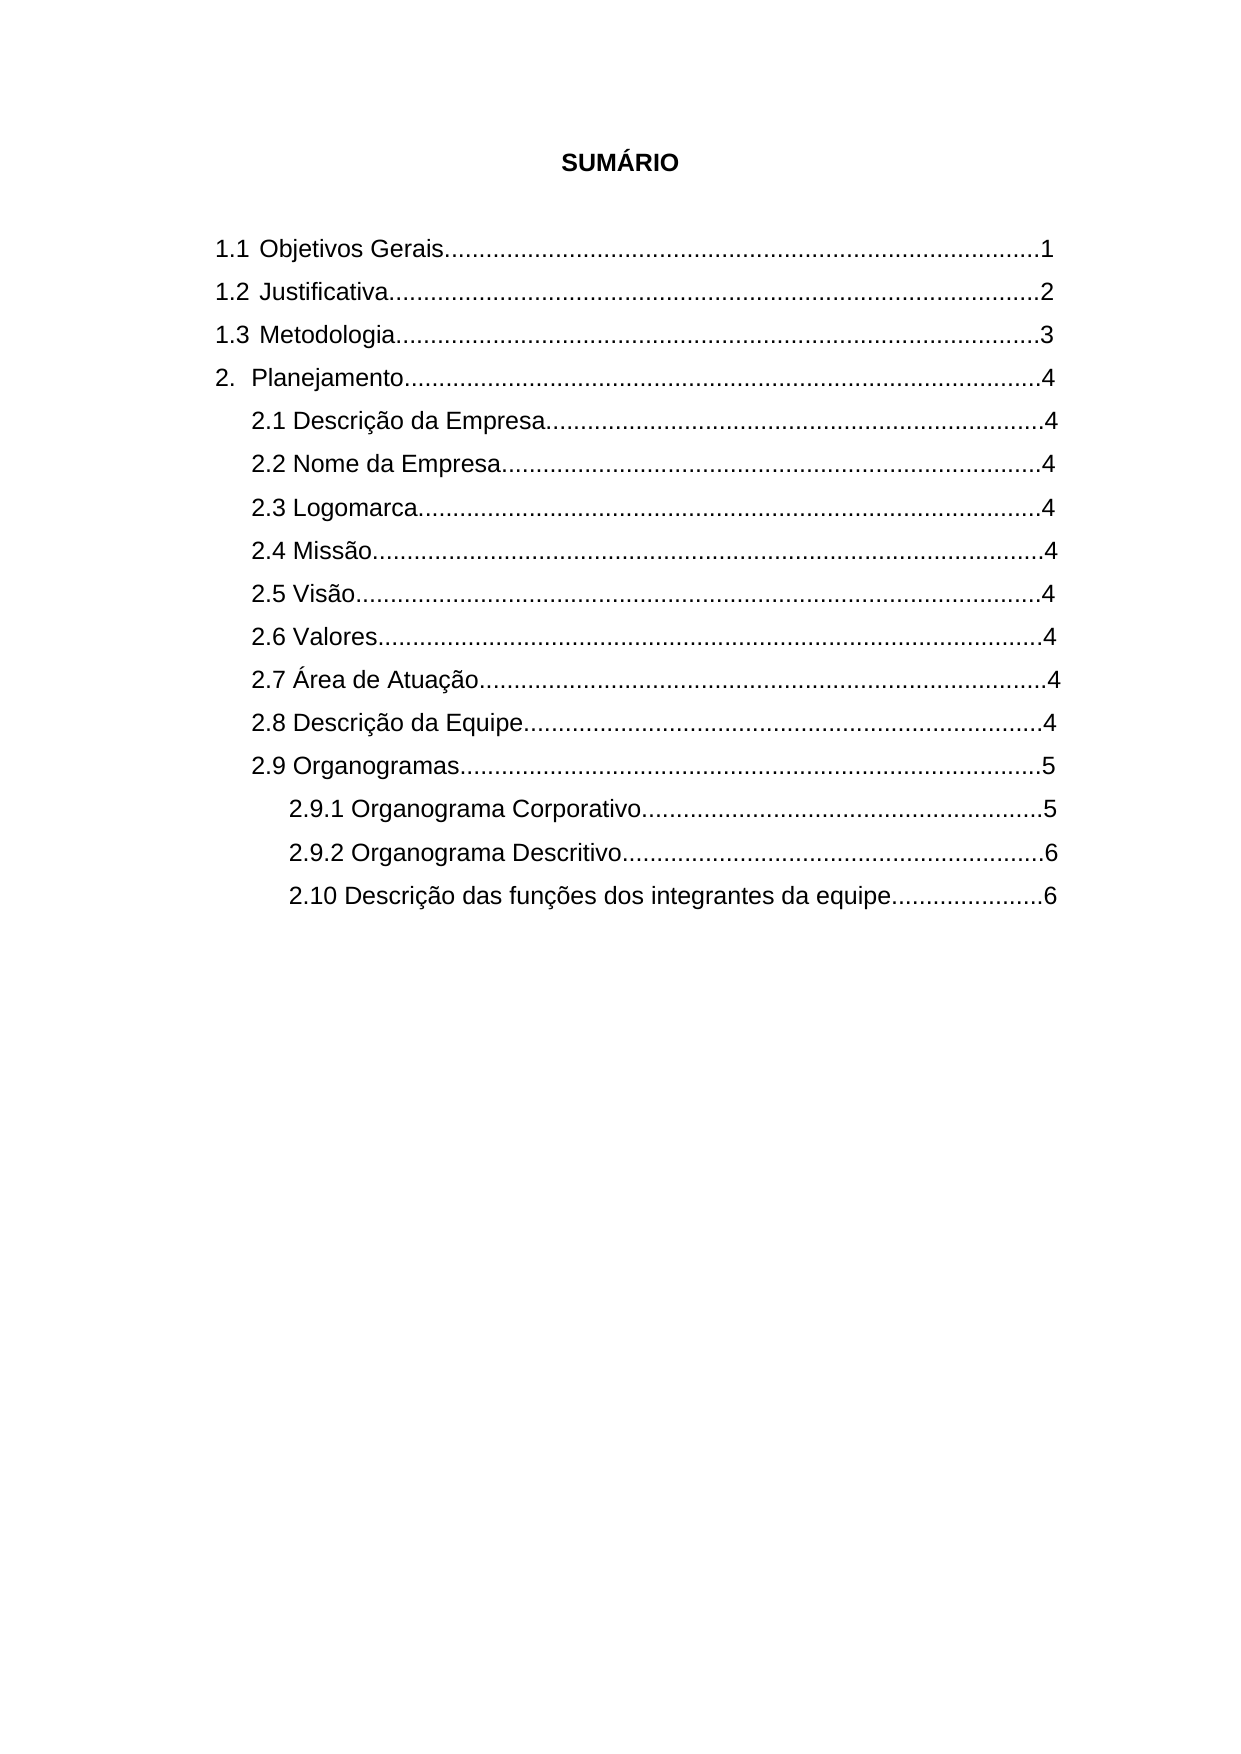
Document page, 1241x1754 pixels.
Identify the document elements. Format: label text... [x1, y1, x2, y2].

text 2.5 Visão...................................................................................................4 [215, 579, 1063, 608]
list Justificativa..............................................................................................2 [215, 277, 1063, 306]
text 2.1 Descrição da Empresa........................................................................4 [215, 406, 1063, 435]
text 2.10 Descrição das funções dos integrantes da equipe......................6 [215, 881, 1063, 909]
list Objetivos Gerais......................................................................................1 [215, 234, 1063, 263]
text 2.9.2 Organograma Descritivo.............................................................6 [252, 838, 1063, 866]
text 2.3 Logomarca..........................................................................................4 [215, 493, 1063, 521]
text 2.6 Valores................................................................................................4 [215, 622, 1063, 651]
text 2.9 Organogramas....................................................................................5 [215, 751, 1063, 780]
text SUMÁRIO [177, 148, 1063, 176]
text 2.4 Missão.................................................................................................4 [215, 536, 1063, 564]
text 2. Planejamento............................................................................................4 [215, 363, 1063, 392]
text 2.8 Descrição da Equipe...........................................................................4 [215, 708, 1063, 737]
text 2.7 Área de Atuação..................................................................................4 [215, 665, 1063, 694]
text 2.9.1 Organograma Corporativo..........................................................5 [215, 794, 1063, 823]
text 2.2 Nome da Empresa..............................................................................4 [215, 449, 1063, 478]
list Metodologia.............................................................................................3 [215, 320, 1063, 349]
